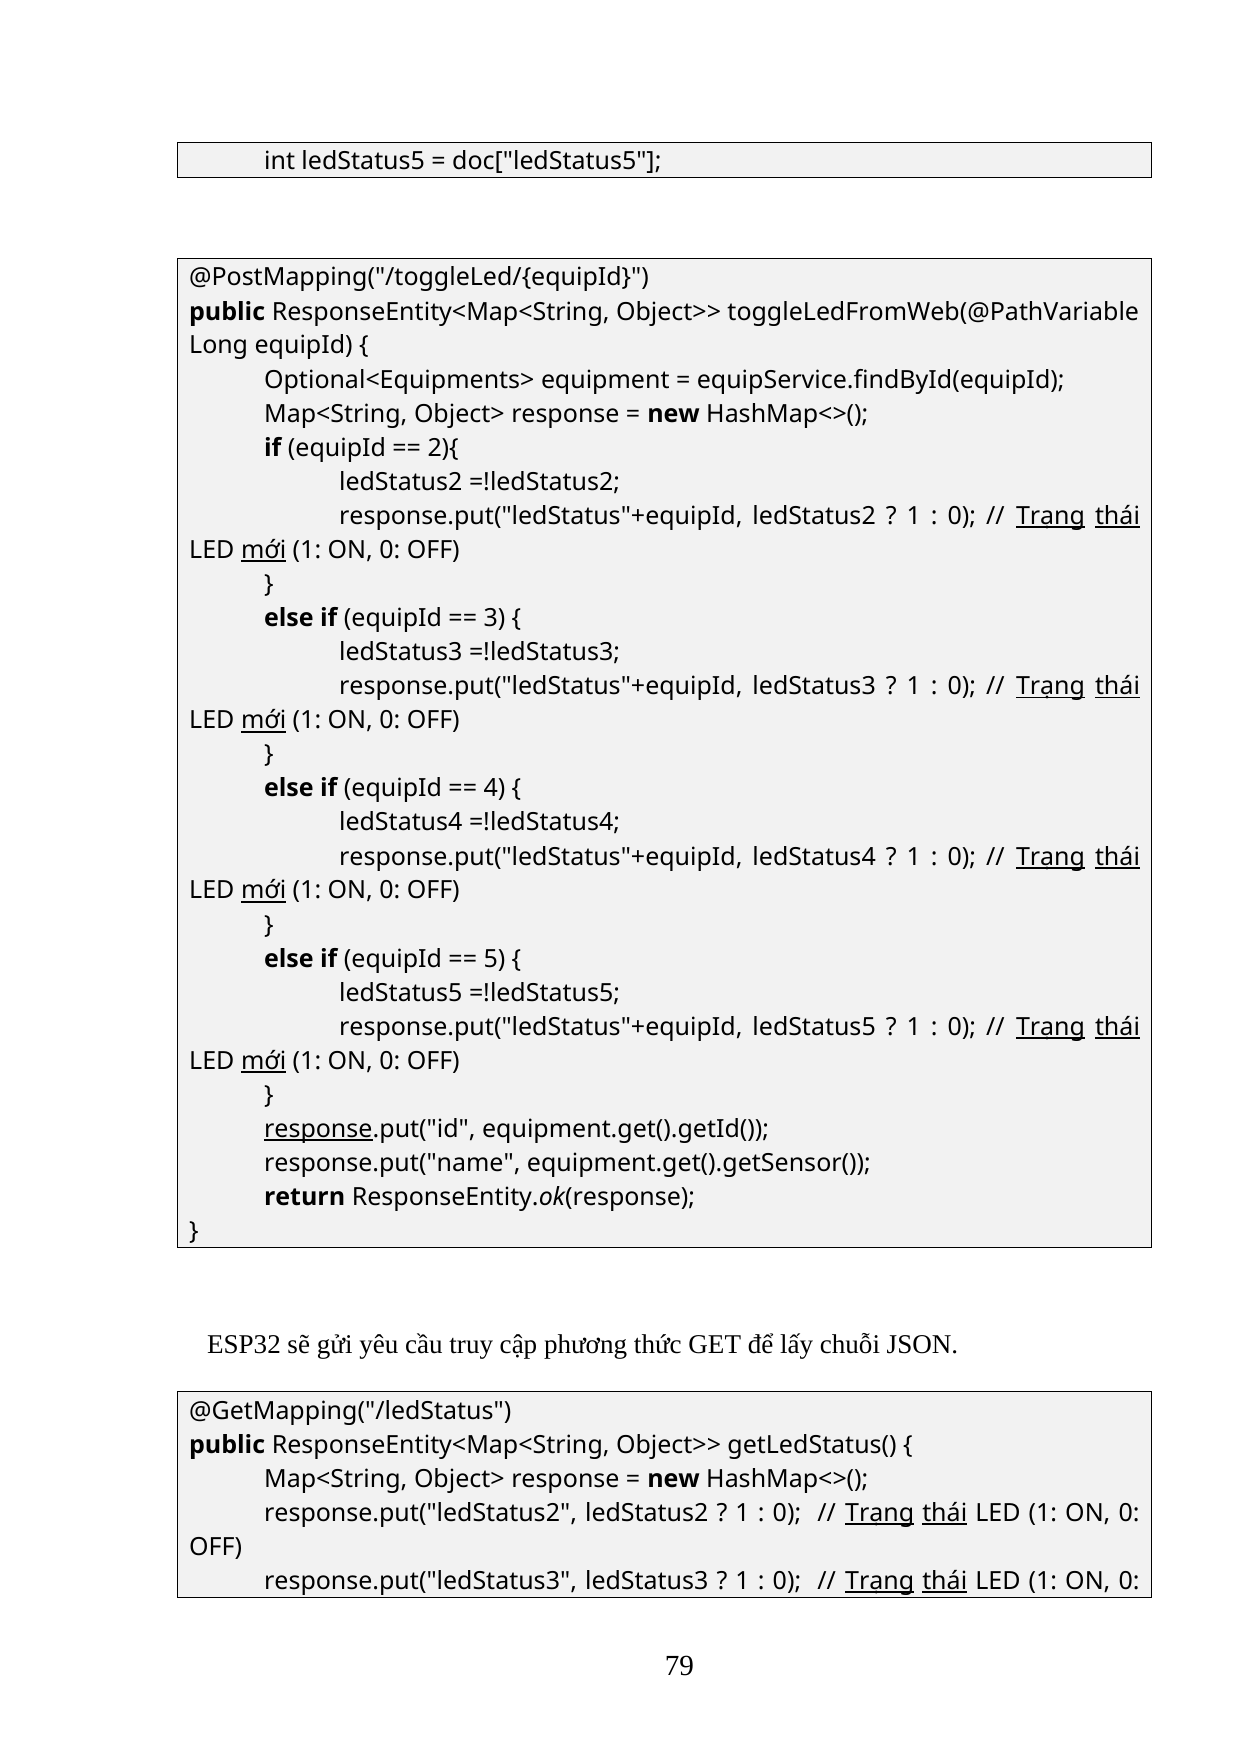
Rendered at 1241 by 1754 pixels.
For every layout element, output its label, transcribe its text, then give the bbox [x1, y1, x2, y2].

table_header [178, 1392, 1151, 1597]
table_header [178, 143, 1151, 177]
table_header @PostMapping("/toggleLed/{equipId}") public ResponseEntity<Map<String, Object>> toggleLedFromWeb(@PathVariable Long equipId) { Optional<Equipments> equipment = equipService.findById(equipId); Map<String, Object> response = new HashMap<>(); if (equipId == 2){ ledStatus2 =!ledStatus2; response.put("ledStatus"+equipId, ledStatus2 ? 1 : 0); // Trạng thái LED mới (1: ON, 0: OFF) } else if (equipId == 3) { ledStatus3 =!ledStatus3; response.put("ledStatus"+equipId, ledStatus3 ? 1 : 0); // Trạng thái LED mới (1: ON, 0: OFF) } else if (equipId == 4) { ledStatus4 =!ledStatus4; response.put("ledStatus"+equipId, ledStatus4 ? 1 : 0); // Trạng thái LED mới (1: ON, 0: OFF) } else if (equipId == 5) { ledStatus5 =!ledStatus5; response.put("ledStatus"+equipId, ledStatus5 ? 1 : 0); // Trạng thái LED mới (1: ON, 0: OFF) } response.put("id", equipment.get().getId()); response.put("name", equipment.get().getSensor()); return ResponseEntity.ok(response); } [178, 259, 1151, 1247]
text ESP32 sẽ gửi yêu cầu truy cập phương thức GET để lấy chuỗi JSON. [177, 1328, 1152, 1359]
